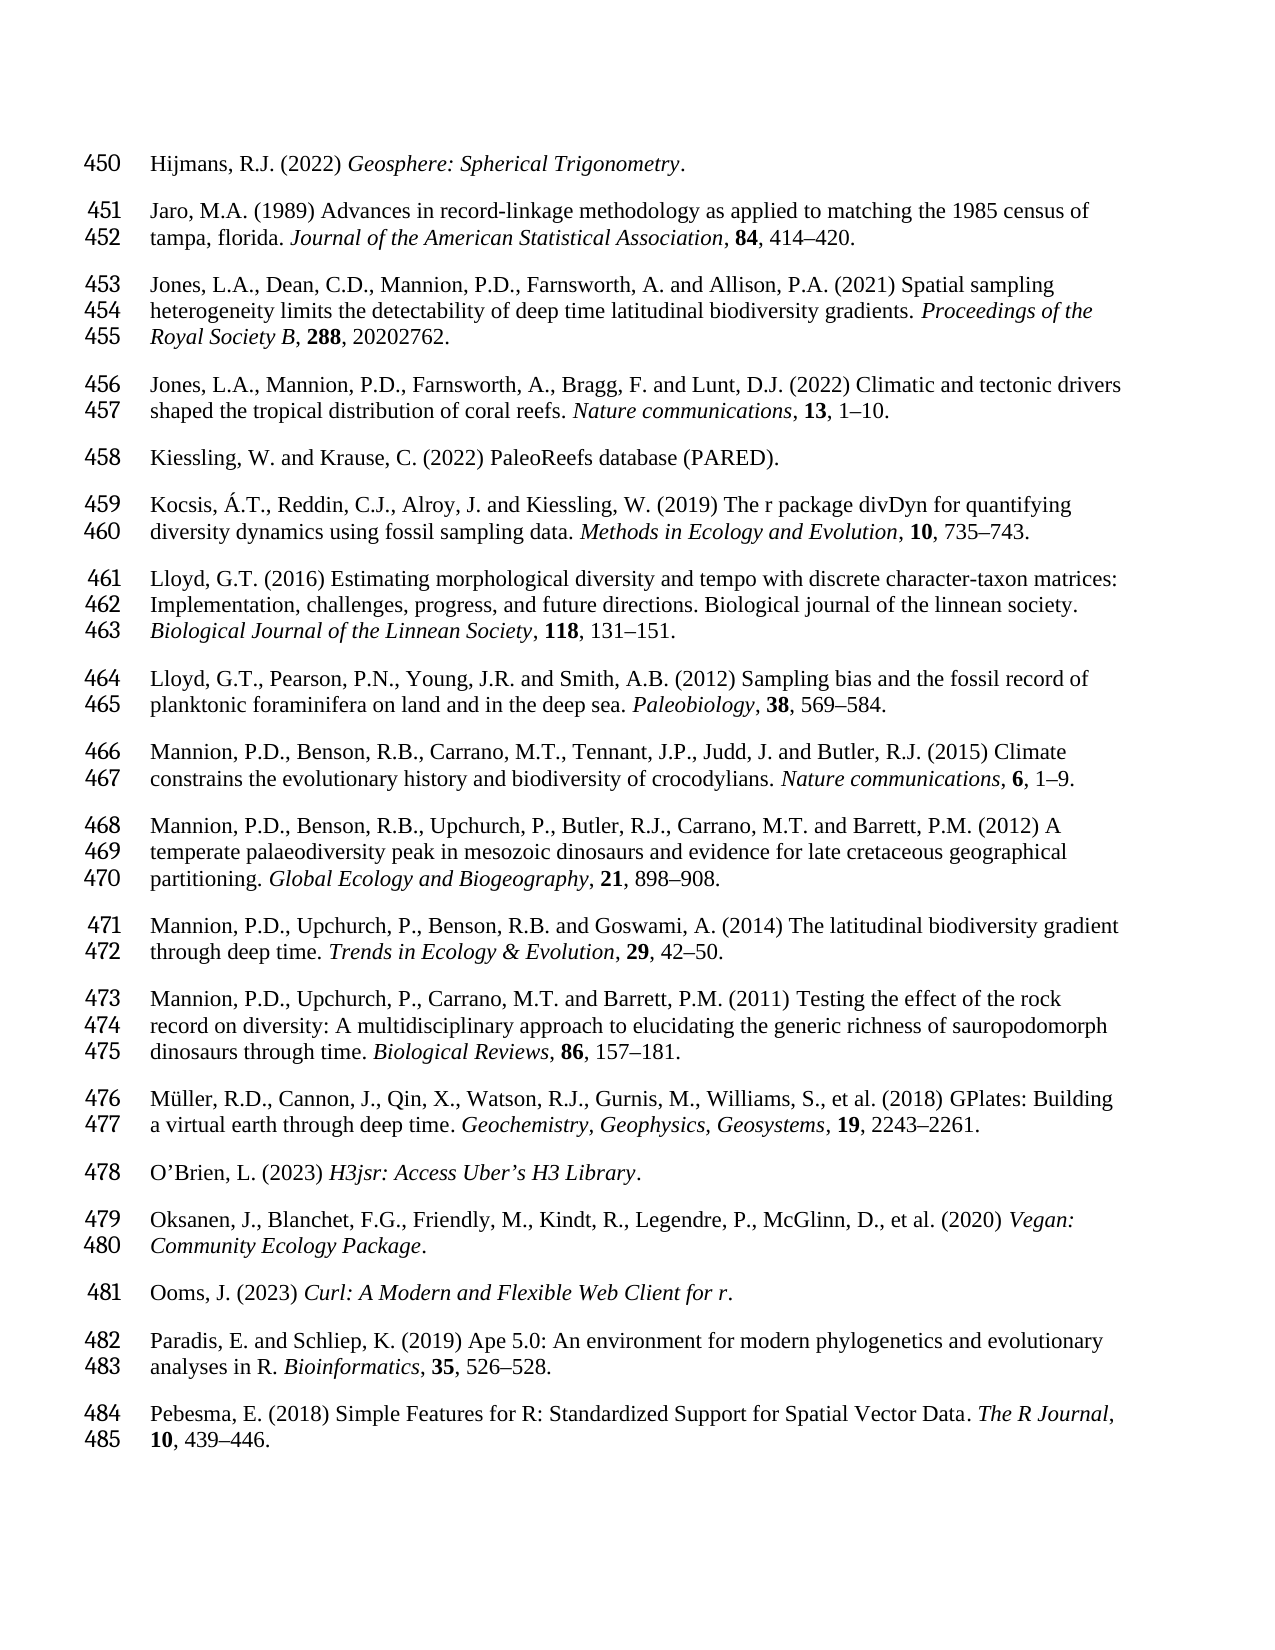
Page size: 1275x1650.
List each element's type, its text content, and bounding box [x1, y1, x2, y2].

text Jones, L.A., Dean, C.D., Mannion, P.D., Farnsworth, A. and Allison, P.A. (2021) Spatial sampling heterogeneity limits the detectability of deep time latitudinal biodiversity gradients. Proceedings of the Royal Society B, 288, 20202762. [150, 271, 1125, 350]
text Lloyd, G.T., Pearson, P.N., Young, J.R. and Smith, A.B. (2012) Sampling bias and the fossil record of planktonic foraminifera on land and in the deep sea. Paleobiology, 38, 569–584. [150, 665, 1125, 717]
text Oksanen, J., Blanchet, F.G., Friendly, M., Kindt, R., Legendre, P., McGlinn, D., et al. (2020) Vegan: Community Ecology Package. [150, 1206, 1125, 1259]
text Lloyd, G.T. (2016) Estimating morphological diversity and tempo with discrete character-taxon matrices: Implementation, challenges, progress, and future directions. Biological journal of the linnean society. Biological Journal of the Linnean Society, 118, 131–151. [150, 565, 1125, 644]
text O’Brien, L. (2023) H3jsr: Access Uber’s H3 Library. [150, 1159, 1125, 1185]
text Müller, R.D., Cannon, J., Qin, X., Watson, R.J., Gurnis, M., Williams, S., et al. (2018) GPlates: Building a virtual earth through deep time. Geochemistry, Geophysics, Geosystems, 19, 2243–2261. [150, 1085, 1125, 1138]
text Mannion, P.D., Upchurch, P., Benson, R.B. and Goswami, A. (2014) The latitudinal biodiversity gradient through deep time. Trends in Ecology & Evolution, 29, 42–50. [150, 912, 1125, 964]
text Ooms, J. (2023) Curl: A Modern and Flexible Web Client for r. [150, 1279, 1125, 1306]
text Mannion, P.D., Benson, R.B., Carrano, M.T., Tennant, J.P., Judd, J. and Butler, R.J. (2015) Climate constrains the evolutionary history and biodiversity of crocodylians. Nature communications, 6, 1–9. [150, 738, 1125, 791]
text Paradis, E. and Schliep, K. (2019) Ape 5.0: An environment for modern phylogenetics and evolutionary analyses in R. Bioinformatics, 35, 526–528. [150, 1327, 1125, 1379]
text Kocsis, Á.T., Reddin, C.J., Alroy, J. and Kiessling, W. (2019) The r package divDyn for quantifying diversity dynamics using fossil sampling data. Methods in Ecology and Evolution, 10, 735–743. [150, 491, 1125, 544]
text Mannion, P.D., Benson, R.B., Upchurch, P., Butler, R.J., Carrano, M.T. and Barrett, P.M. (2012) A temperate palaeodiversity peak in mesozoic dinosaurs and evidence for late cretaceous geographical partitioning. Global Ecology and Biogeography, 21, 898–908. [150, 812, 1125, 891]
text Kiessling, W. and Krause, C. (2022) PaleoReefs database (PARED). [150, 444, 1125, 471]
text Pebesma, E. (2018) Simple Features for R: Standardized Support for Spatial Vector Data. The R Journal, 10, 439–446. [150, 1400, 1125, 1453]
text Hijmans, R.J. (2022) Geosphere: Spherical Trigonometry. [150, 150, 1125, 176]
text Jones, L.A., Mannion, P.D., Farnsworth, A., Bragg, F. and Lunt, D.J. (2022) Climatic and tectonic drivers shaped the tropical distribution of coral reefs. Nature communications, 13, 1–10. [150, 371, 1125, 423]
text Jaro, M.A. (1989) Advances in record-linkage methodology as applied to matching the 1985 census of tampa, florida. Journal of the American Statistical Association, 84, 414–420. [150, 197, 1125, 250]
text Mannion, P.D., Upchurch, P., Carrano, M.T. and Barrett, P.M. (2011) Testing the effect of the rock record on diversity: A multidisciplinary approach to elucidating the generic richness of sauropodomorph dinosaurs through time. Biological Reviews, 86, 157–181. [150, 985, 1125, 1064]
